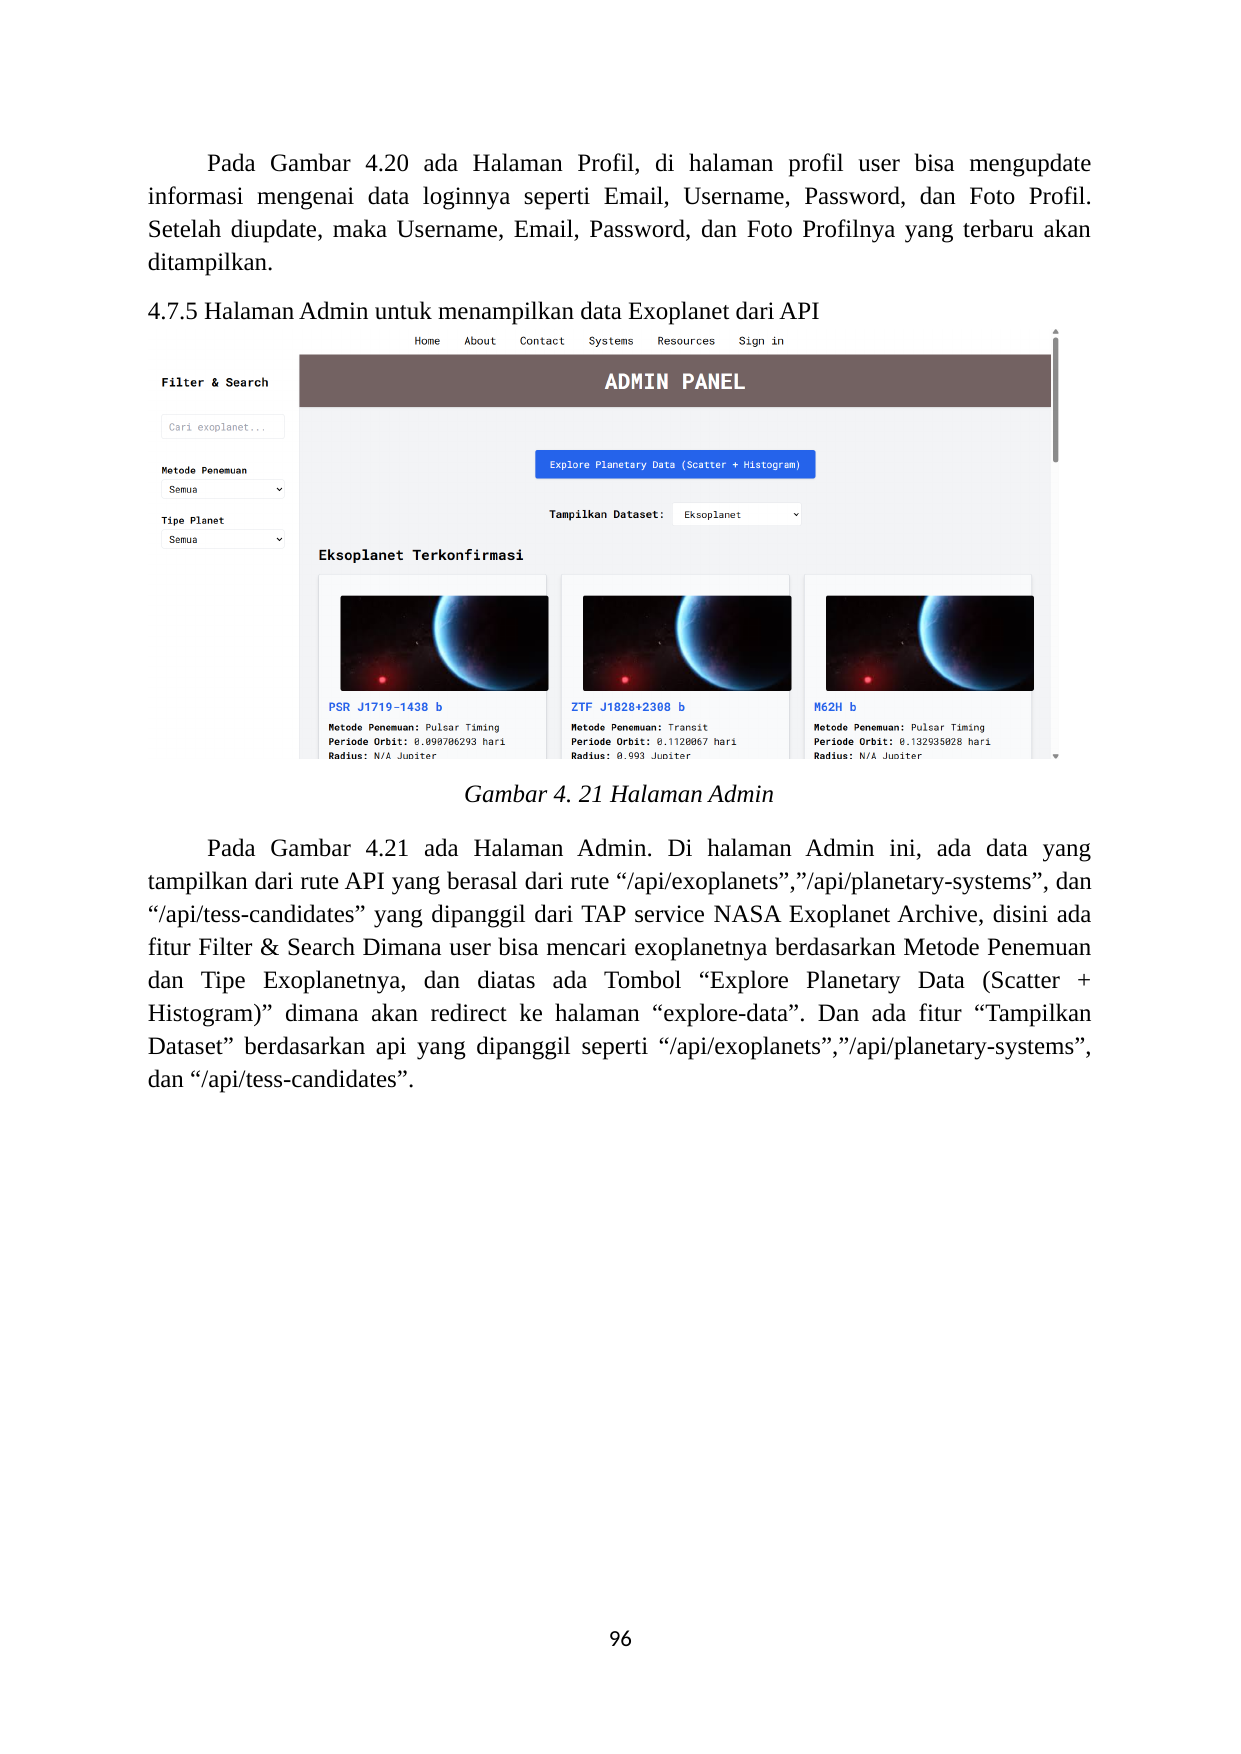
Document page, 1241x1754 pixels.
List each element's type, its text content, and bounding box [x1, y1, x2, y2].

text Pada Gambar 4.20 ada Halaman Profil, di halaman profil user bisa mengupdate informasi mengenai data loginnya seperti Email, Username, Password, dan Foto Profil. Setelah diupdate, maka Username, Email, Password, dan Foto Profilnya yang terbaru akan ditampilkan. [148, 148, 1092, 276]
text Pada Gambar 4.21 ada Halaman Admin. Di halaman Admin ini, ada data yang tampilkan dari rute API yang berasal dari rute “/api/exoplanets”,”/api/planetary-systems”, dan “/api/tess-candidates” yang dipanggil dari TAP service NASA Exoplanet Archive, disini ada fitur Filter & Search Dimana user bisa mencari exoplanetnya berdasarkan Metode Penemuan dan Tipe Exoplanetnya, dan diatas ada Tombol “Explore Planetary Data (Scatter + Histogram)” dimana akan redirect ke halaman “explore-data”. Dan ada fitur “Tampilkan Dataset” berdasarkan api yang dipanggil seperti “/api/exoplanets”,”/api/planetary-systems”, dan “/api/tess-candidates”. [148, 833, 1092, 1093]
picture [147, 329, 1059, 759]
text Gambar 4. 21 Halaman Admin [148, 779, 1092, 808]
subtitle 4.7.5 Halaman Admin untuk menampilkan data Exoplanet dari API [148, 296, 1092, 325]
